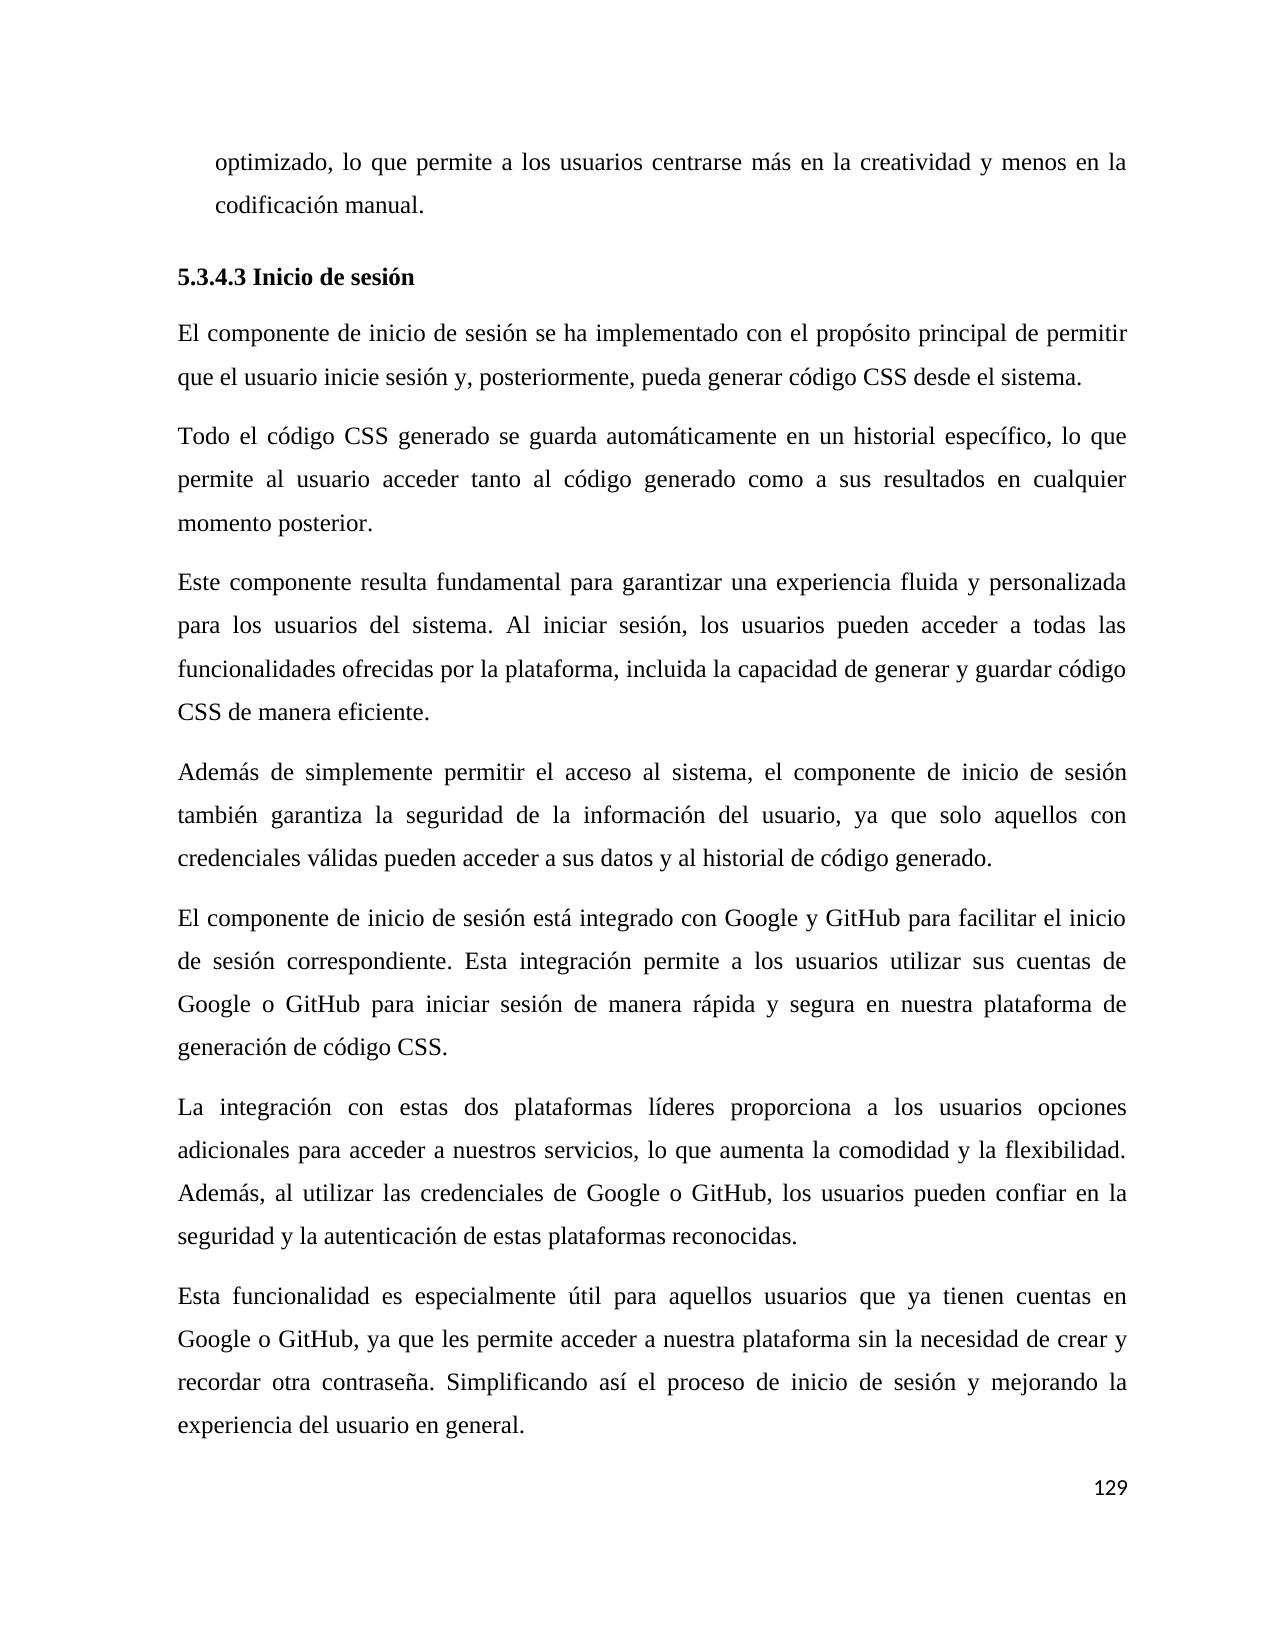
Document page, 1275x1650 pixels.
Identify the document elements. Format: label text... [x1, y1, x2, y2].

text Este componente resulta fundamental para garantizar una experiencia fluida y personalizada para los usuarios del sistema. Al iniciar sesión, los usuarios pueden acceder a todas las funcionalidades ofrecidas por la plataforma, incluida la capacidad de generar y guardar código CSS de manera eficiente. [177, 567, 1128, 726]
text Además de simplemente permitir el acceso al sistema, el componente de inicio de sesión también garantiza la seguridad de la información del usuario, ya que solo aquellos con credenciales válidas pueden acceder a sus datos y al historial de código generado. [177, 757, 1128, 872]
text El componente de inicio de sesión se ha implementado con el propósito principal de permitir que el usuario inicie sesión y, posteriormente, pueda generar código CSS desde el sistema. [177, 318, 1128, 390]
text La integración con estas dos plataformas líderes proporciona a los usuarios opciones adicionales para acceder a nuestros servicios, lo que aumenta la comodidad y la flexibilidad. Además, al utilizar las credenciales de Google o GitHub, los usuarios pueden confiar en la seguridad y la autenticación de estas plataformas reconocidas. [177, 1092, 1128, 1250]
text Todo el código CSS generado se guarda automáticamente en un historial específico, lo que permite al usuario acceder tanto al código generado como a sus resultados en cualquier momento posterior. [177, 421, 1128, 536]
text Esta funcionalidad es especialmente útil para aquellos usuarios que ya tienen cuentas en Google o GitHub, ya que les permite acceder a nuestra plataforma sin la necesidad de crear y recordar otra contraseña. Simplificando así el proceso de inicio de sesión y mejorando la experiencia del usuario en general. [177, 1281, 1128, 1439]
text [215, 147, 1128, 219]
subtitle 5.3.4.3 Inicio de sesión [177, 262, 1128, 291]
text El componente de inicio de sesión está integrado con Google y GitHub para facilitar el inicio de sesión correspondiente. Esta integración permite a los usuarios utilizar sus cuentas de Google o GitHub para iniciar sesión de manera rápida y segura en nuestra plataforma de generación de código CSS. [177, 903, 1128, 1061]
